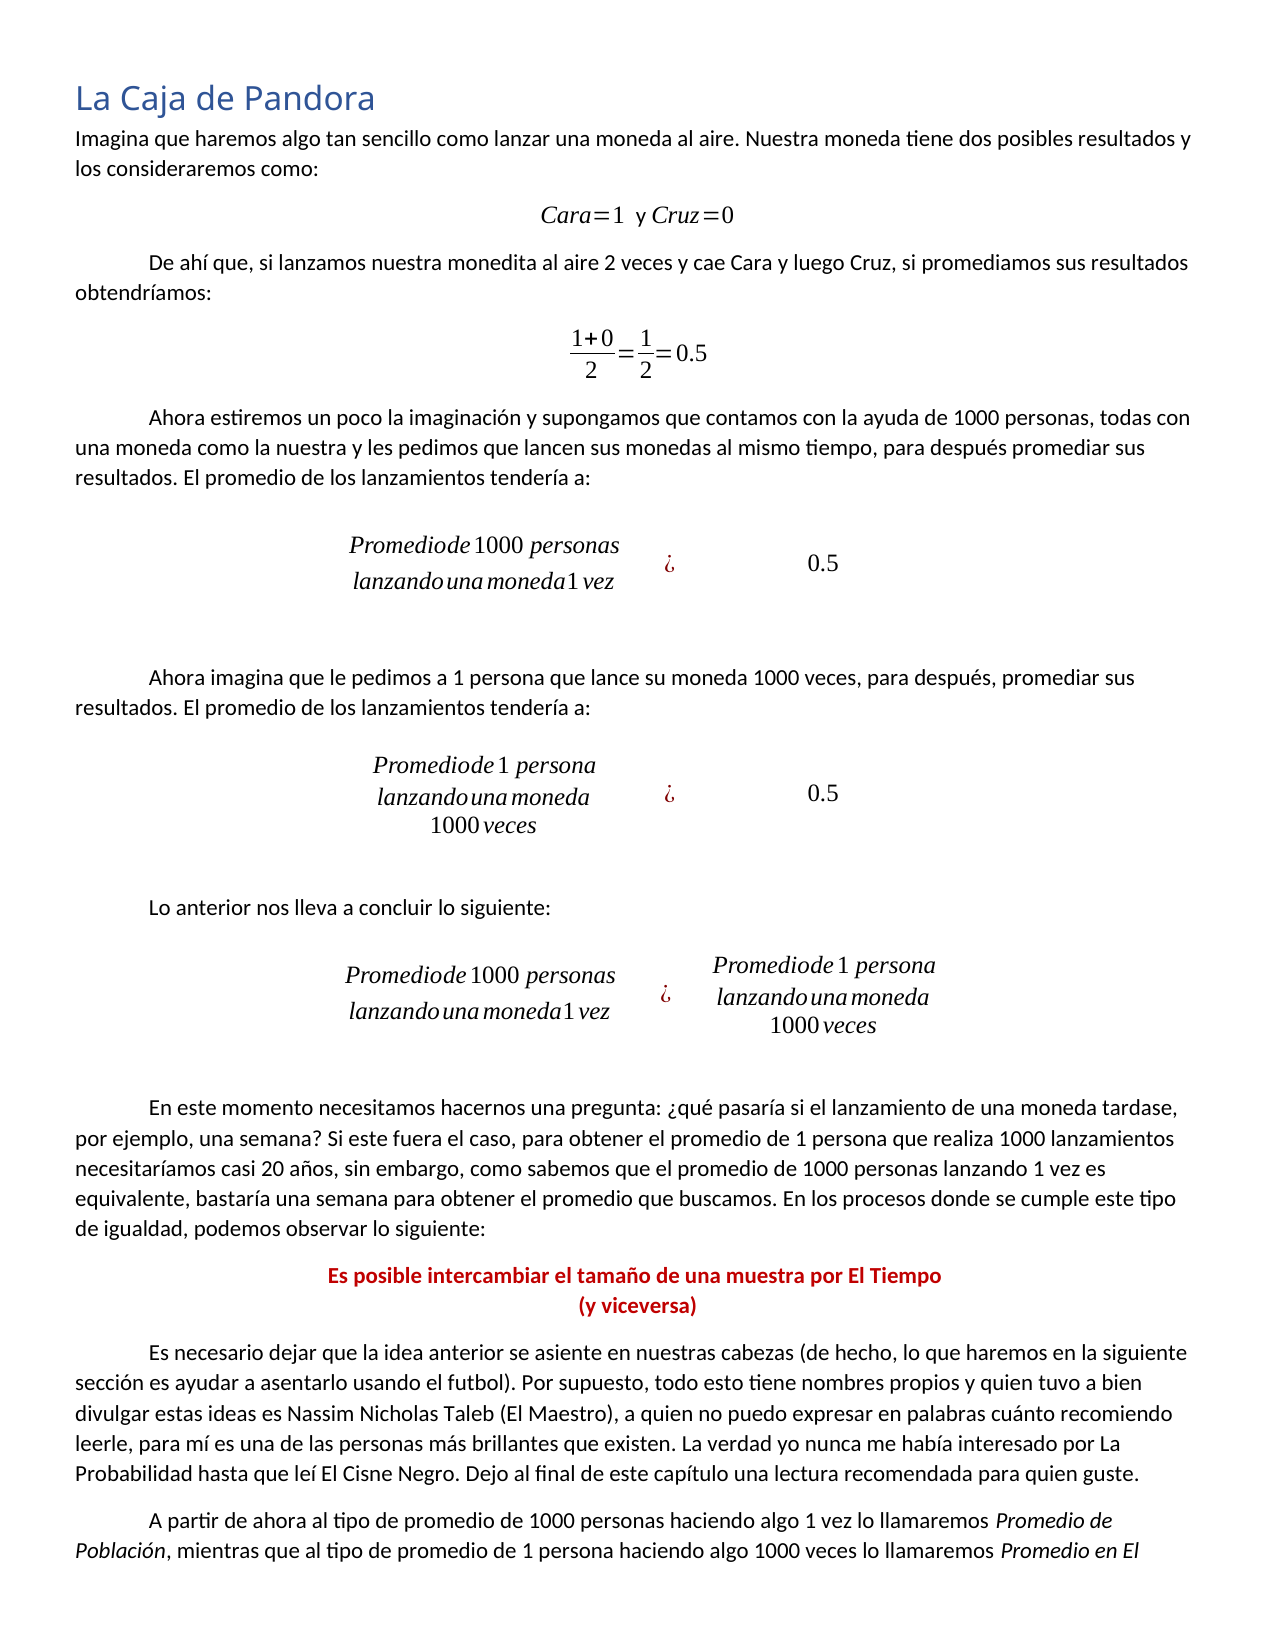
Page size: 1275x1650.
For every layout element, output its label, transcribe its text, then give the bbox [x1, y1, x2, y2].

table_header [324, 940, 636, 1047]
table_header [328, 740, 640, 847]
table_header [699, 740, 948, 847]
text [75, 1506, 1200, 1564]
table_header [699, 510, 948, 616]
text Ahora estiremos un poco la imaginación y supongamos que contamos con la ayuda de 1000 personas, todas con una moneda como la nuestra y les pedimos que lancen sus monedas al mismo tiempo, para después promediar sus resultados. El promedio de los lanzamientos tendería a: [75, 403, 1200, 491]
table_header [636, 940, 696, 1047]
table_header [640, 510, 699, 616]
table_header [328, 510, 640, 616]
text Imagina que haremos algo tan sencillo como lanzar una moneda al aire. Nuestra moneda tiene dos posibles resultados y los consideraremos como: [75, 124, 1200, 182]
subtitle La Caja de Pandora [75, 75, 1200, 120]
text Es necesario dejar que la idea anterior se asiente en nuestras cabezas (de hecho, lo que haremos en la siguiente sección es ayudar a asentarlo usando el futbol). Por supuesto, todo esto tiene nombres propios y quien tuvo a bien divulgar estas ideas es Nassim Nicholas Taleb (El Maestro), a quien no puedo expresar en palabras cuánto recomiendo leerle, para mí es una de las personas más brillantes que existen. La verdad yo nunca me había interesado por La Probabilidad hasta que leí El Cisne Negro. Dejo al final de este capítulo una lectura recomendada para quien guste. [75, 1338, 1200, 1487]
text Ahora imagina que le pedimos a 1 persona que lance su moneda 1000 veces, para después, promediar sus resultados. El promedio de los lanzamientos tendería a: [75, 663, 1200, 721]
table_header [696, 940, 952, 1047]
table_header [640, 740, 699, 847]
text Es posible intercambiar el tamaño de una muestra por El Tiempo (y viceversa) [75, 1261, 1200, 1319]
text De ahí que, si lanzamos nuestra monedita al aire 2 veces y cae Cara y luego Cruz, si promediamos sus resultados obtendríamos: [75, 248, 1200, 306]
text Lo anterior nos lleva a concluir lo siguiente: [75, 893, 1200, 921]
text y [75, 201, 1200, 229]
text En este momento necesitamos hacernos una pregunta: ¿qué pasaría si el lanzamiento de una moneda tardase, por ejemplo, una semana? Si este fuera el caso, para obtener el promedio de 1 persona que realiza 1000 lanzamientos necesitaríamos casi 20 años, sin embargo, como sabemos que el promedio de 1000 personas lanzando 1 vez es equivalente, bastaría una semana para obtener el promedio que buscamos. En los procesos donde se cumple este tipo de igualdad, podemos observar lo siguiente: [75, 1093, 1200, 1242]
